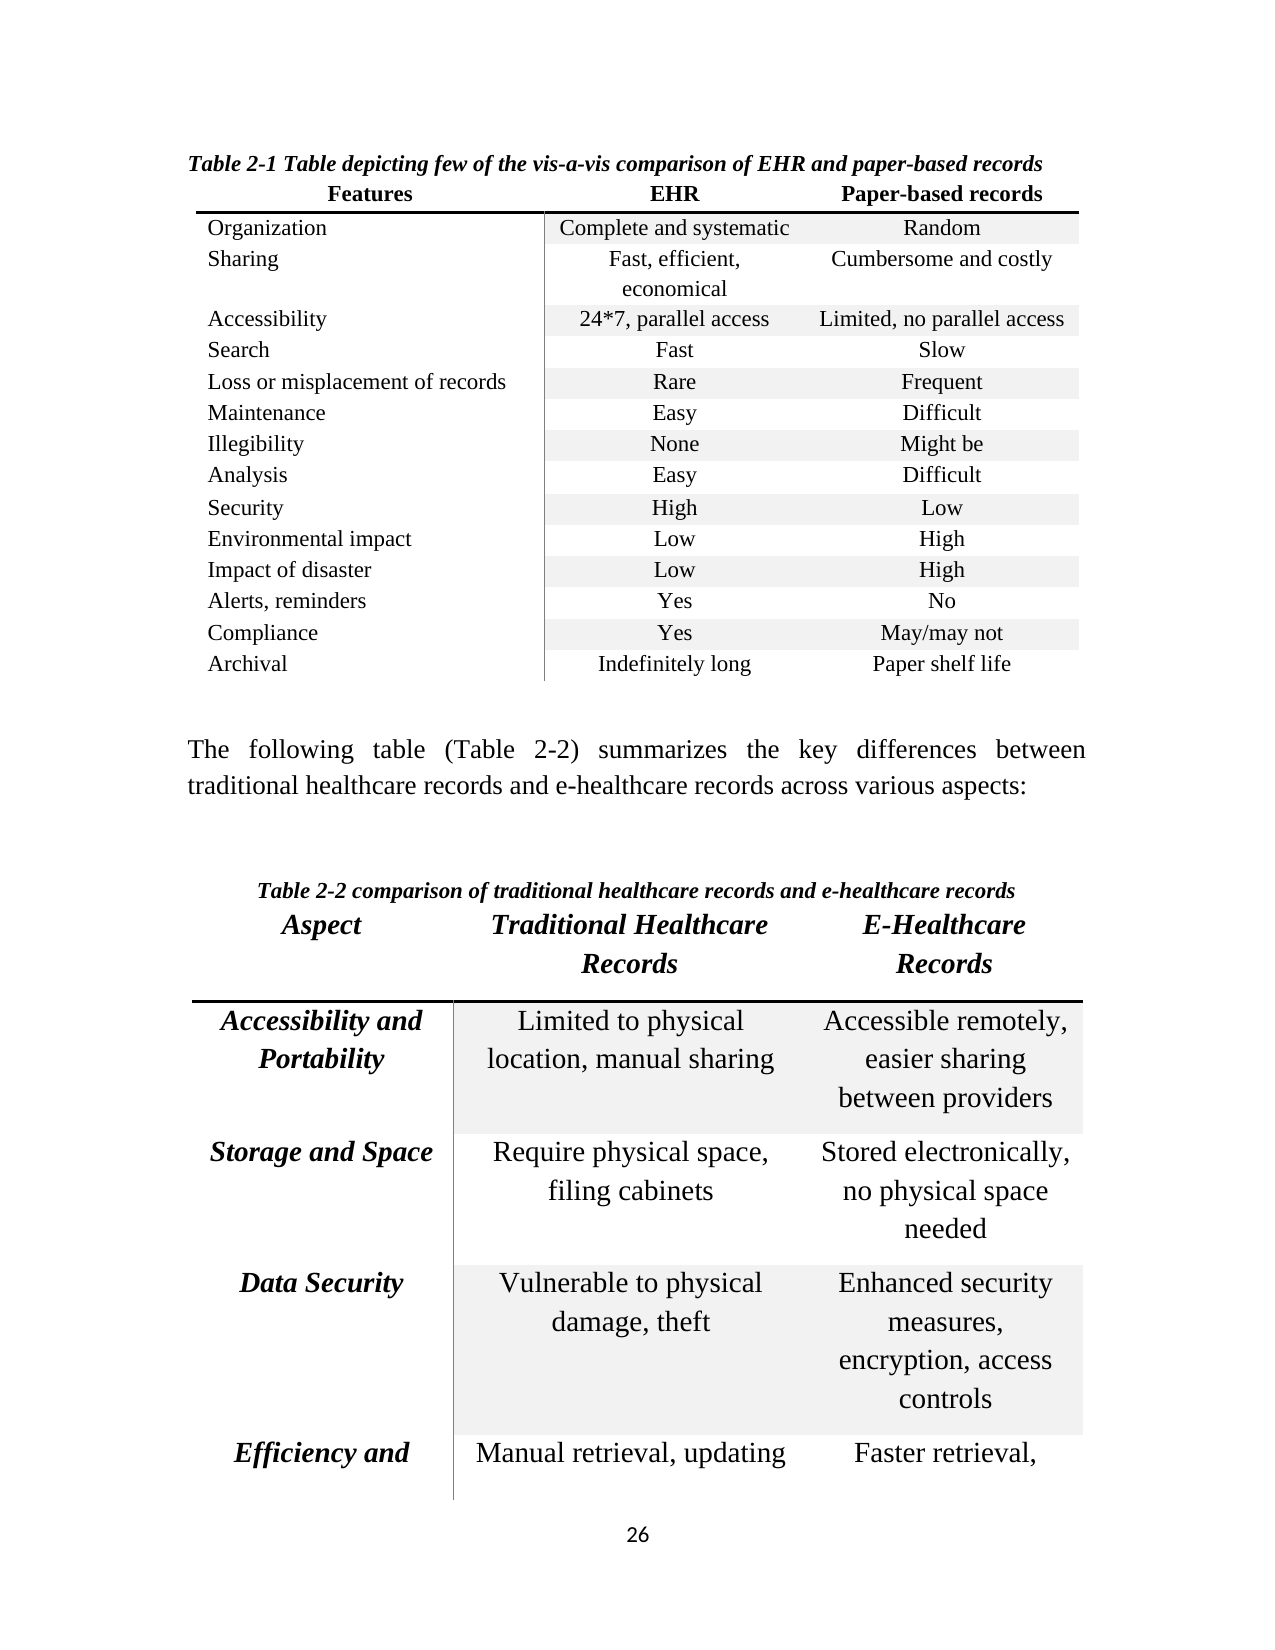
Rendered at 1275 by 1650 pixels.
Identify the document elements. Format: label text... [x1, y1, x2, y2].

table_cell Illegibility [196, 430, 544, 461]
table_cell Slow [805, 336, 1079, 368]
table_header EHR [544, 180, 805, 211]
table_header Paper-based records [805, 180, 1079, 211]
table_cell High [805, 556, 1079, 587]
table_cell Sharing [196, 245, 544, 305]
table_cell High [545, 494, 805, 525]
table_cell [808, 1435, 1083, 1500]
table_cell None [545, 430, 805, 461]
table_cell 24*7, parallel access [545, 305, 805, 336]
table_cell Difficult [805, 399, 1079, 430]
table_header Features [196, 180, 544, 211]
table_cell Might be [805, 430, 1079, 461]
table_cell Stored electronically, no physical space needed [808, 1134, 1083, 1265]
table_cell Analysis [196, 461, 544, 494]
table_cell Fast, efficient, economical [545, 245, 805, 305]
table_cell Accessibility and Portability [192, 1003, 453, 1134]
table_cell Limited to physical location, manual sharing [454, 1003, 808, 1134]
subtitle Table 2-2 comparison of traditional healthcare records and e-healthcare records [187, 877, 1087, 903]
table_cell Accessible remotely, easier sharing between providers [808, 1003, 1083, 1134]
table_cell Fast [545, 336, 805, 368]
table_cell Yes [545, 619, 805, 650]
table_header Aspect [192, 907, 453, 1000]
table_cell May/may not [805, 619, 1079, 650]
table_cell Impact of disaster [196, 556, 544, 587]
table_cell Easy [545, 461, 805, 494]
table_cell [454, 1435, 808, 1500]
table_header E-Healthcare Records [808, 907, 1083, 1000]
table_cell Organization [196, 214, 544, 244]
table_cell Easy [545, 399, 805, 430]
table_cell Complete and systematic [545, 214, 805, 244]
table_cell Compliance [196, 619, 544, 650]
table_cell Frequent [805, 368, 1079, 399]
table_cell Enhanced security measures, encryption, access controls [808, 1265, 1083, 1435]
table_cell Maintenance [196, 399, 544, 430]
table_cell Limited, no parallel access [805, 305, 1079, 336]
table_cell Storage and Space [192, 1134, 453, 1265]
table_cell Archival [196, 650, 544, 681]
table_cell Low [805, 494, 1079, 525]
table_cell High [805, 525, 1079, 556]
table_cell Paper shelf life [805, 650, 1079, 681]
table_cell Cumbersome and costly [805, 245, 1079, 305]
table_cell Random [805, 214, 1079, 244]
table_cell Loss or misplacement of records [196, 368, 544, 399]
table_cell Data Security [192, 1265, 453, 1435]
table_cell Low [545, 525, 805, 556]
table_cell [192, 1435, 453, 1500]
table_cell Security [196, 494, 544, 525]
table_cell Rare [545, 368, 805, 399]
table_cell Indefinitely long [545, 650, 805, 681]
text The following table (Table 2-2) summarizes the key differences between traditional healthcare records and e-healthcare records across various aspects: [187, 734, 1087, 801]
table_cell Difficult [805, 461, 1079, 494]
table_cell Search [196, 336, 544, 368]
table_cell Require physical space, filing cabinets [454, 1134, 808, 1265]
table_cell Yes [545, 587, 805, 619]
table_cell Accessibility [196, 305, 544, 336]
table_cell Low [545, 556, 805, 587]
subtitle Table 2-1 Table depicting few of the vis-a-vis comparison of EHR and paper-based records [187, 150, 1087, 176]
table_cell Environmental impact [196, 525, 544, 556]
table_header Traditional Healthcare Records [454, 907, 808, 1000]
table_cell Vulnerable to physical damage, theft [454, 1265, 808, 1435]
table_cell Alerts, reminders [196, 587, 544, 619]
table_cell No [805, 587, 1079, 619]
